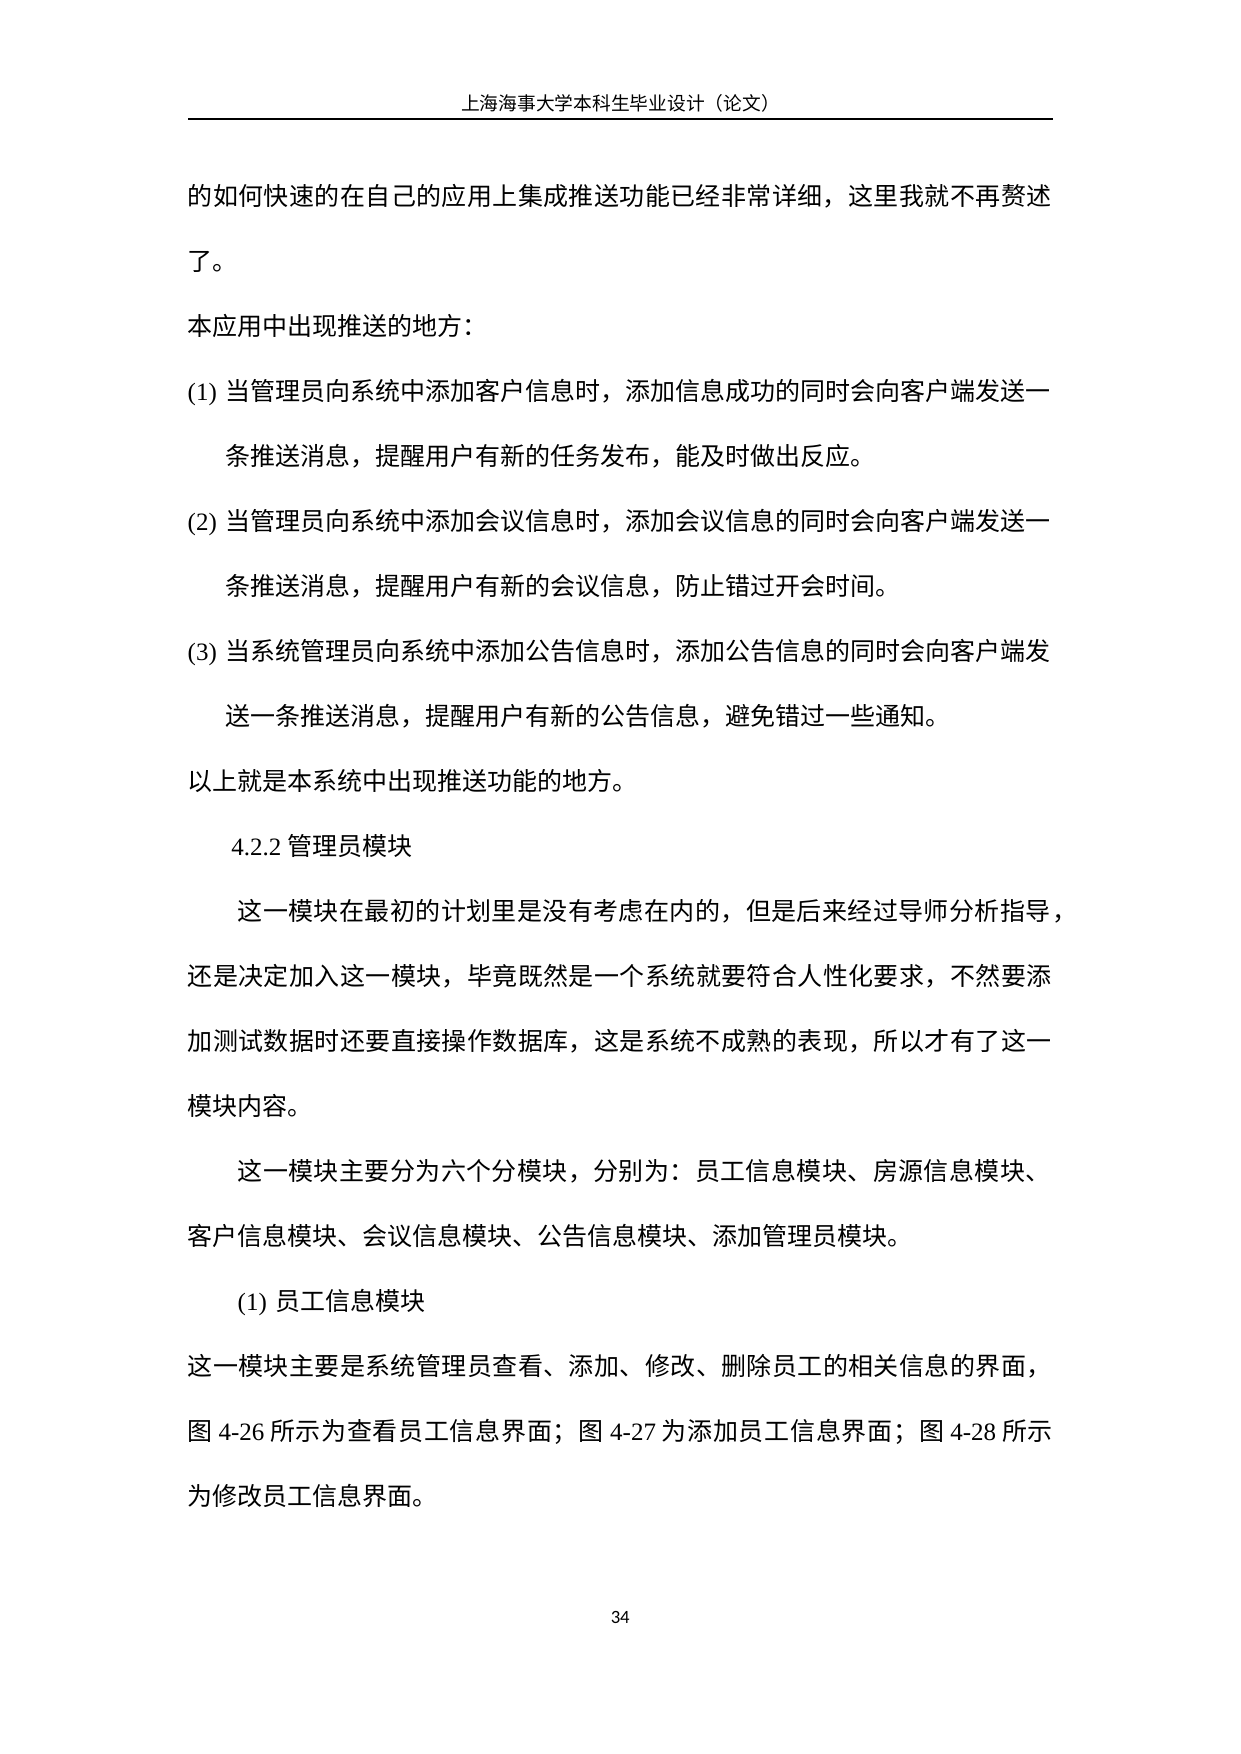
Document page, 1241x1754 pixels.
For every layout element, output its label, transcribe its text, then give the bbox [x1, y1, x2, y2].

list 员工信息模块 [237, 1267, 1053, 1332]
text 以上就是本系统中出现推送功能的地方。 [187, 747, 1053, 812]
text 这一模块主要分为六个分模块，分别为：员工信息模块、房源信息模块、客户信息模块、会议信息模块、公告信息模块、添加管理员模块。 [187, 1137, 1053, 1267]
text 这一模块在最初的计划里是没有考虑在内的，但是后来经过导师分析指导，还是决定加入这一模块，毕竟既然是一个系统就要符合人性化要求，不然要添加测试数据时还要直接操作数据库，这是系统不成熟的表现，所以才有了这一模块内容。 [187, 877, 1053, 1137]
text 4.2.2 管理员模块 [187, 812, 1053, 877]
list 当系统管理员向系统中添加公告信息时，添加公告信息的同时会向客户端发送一条推送消息，提醒用户有新的公告信息，避免错过一些通知。 [187, 617, 1053, 747]
text 这一模块主要是系统管理员查看、添加、修改、删除员工的相关信息的界面，图4-26所示为查看员工信息界面；图4-27为添加员工信息界面；图4-28所示为修改员工信息界面。 [187, 1332, 1053, 1527]
text 本应用中出现推送的地方： [187, 292, 1053, 357]
list 当管理员向系统中添加会议信息时，添加会议信息的同时会向客户端发送一条推送消息，提醒用户有新的会议信息，防止错过开会时间。 [187, 487, 1053, 617]
list 当管理员向系统中添加客户信息时，添加信息成功的同时会向客户端发送一条推送消息，提醒用户有新的任务发布，能及时做出反应。 [187, 357, 1053, 487]
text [187, 162, 1053, 292]
